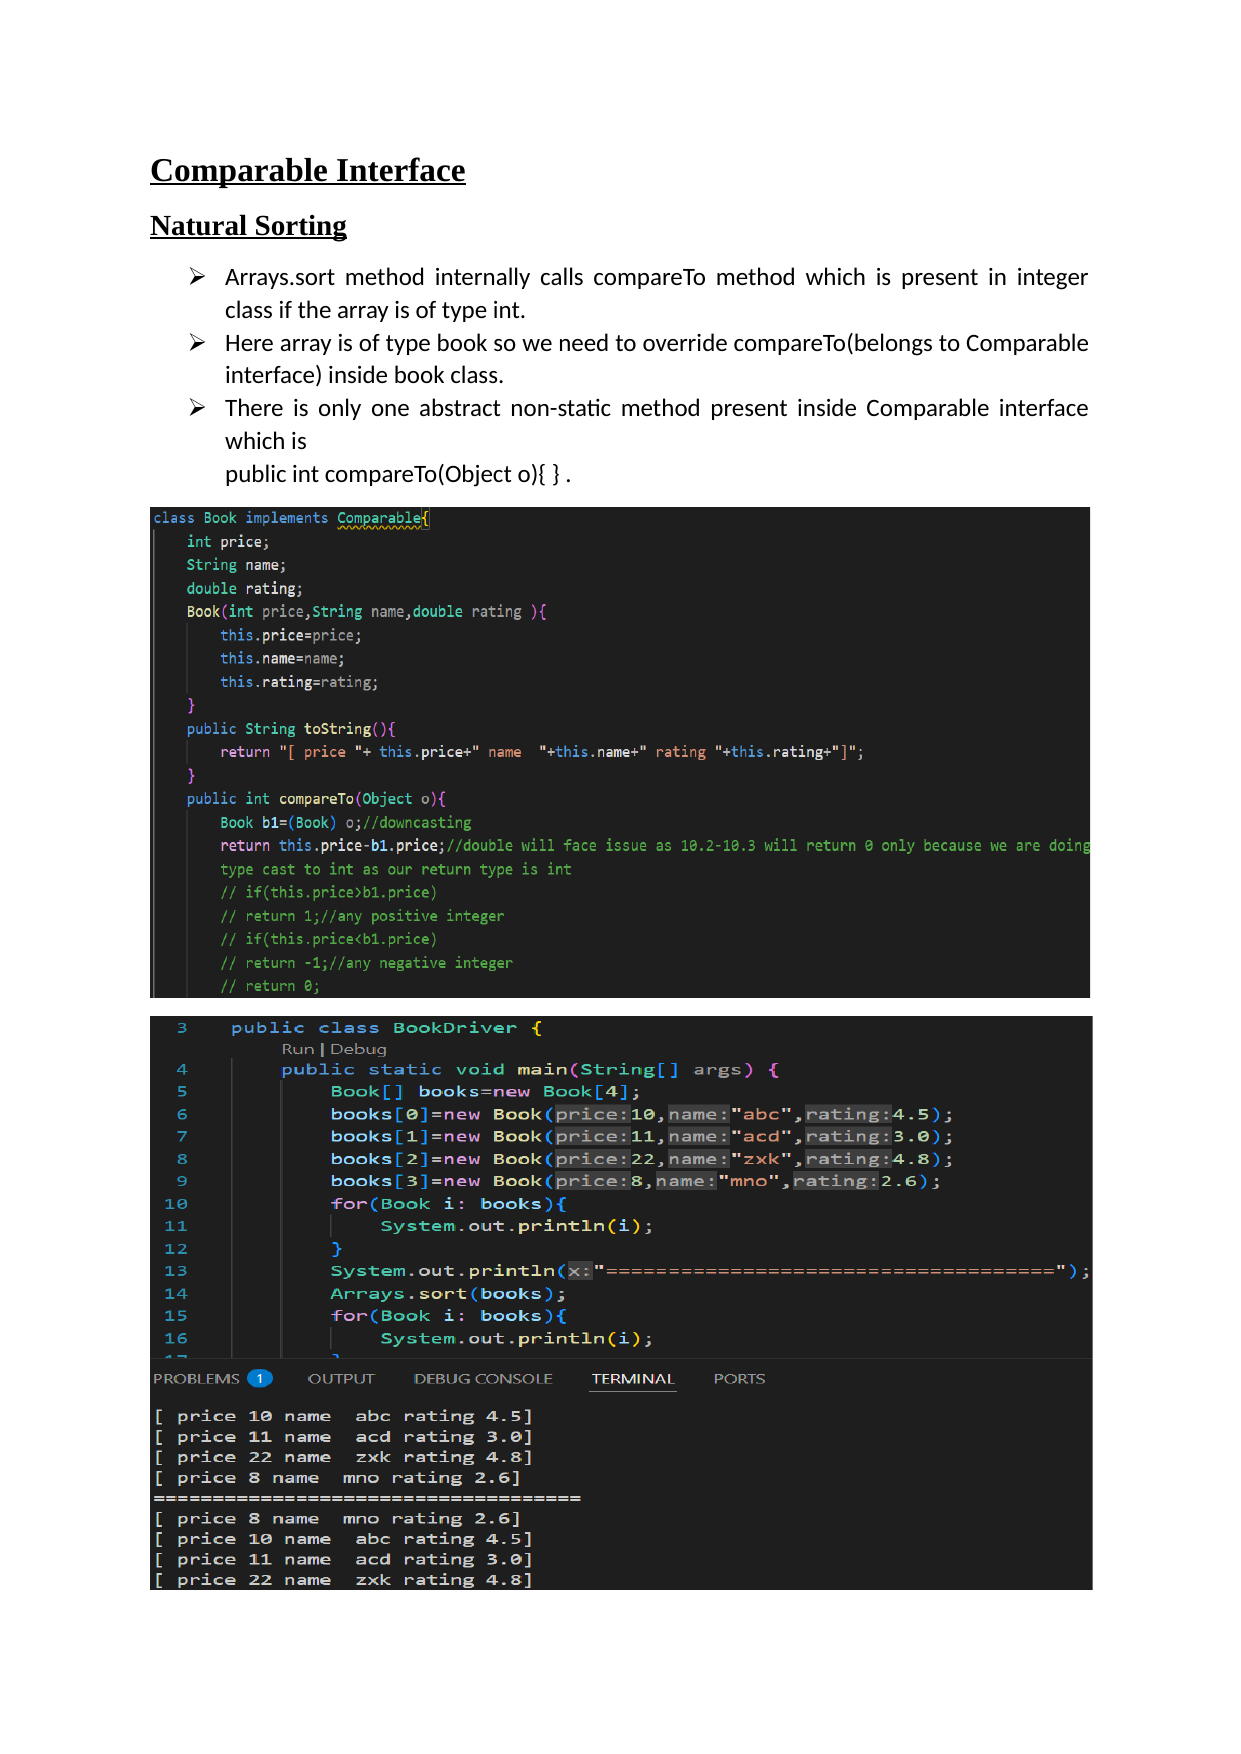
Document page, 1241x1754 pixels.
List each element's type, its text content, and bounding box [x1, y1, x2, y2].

text Natural Sorting [150, 208, 1090, 242]
text Comparable Interface [150, 150, 1090, 188]
list Here array is of type book so we need to override compareTo(belongs to Comparable interface) inside book class. [187, 327, 1090, 390]
list There is only one abstract non-static method present inside Comparable interface which is [187, 392, 1090, 456]
picture [150, 1016, 1093, 1590]
list public int compareTo(Object o){ } . [225, 458, 1090, 489]
list Arrays.sort method internally calls compareTo method which is present in integer class if the array is of type int. [187, 261, 1090, 324]
picture [150, 507, 1091, 998]
